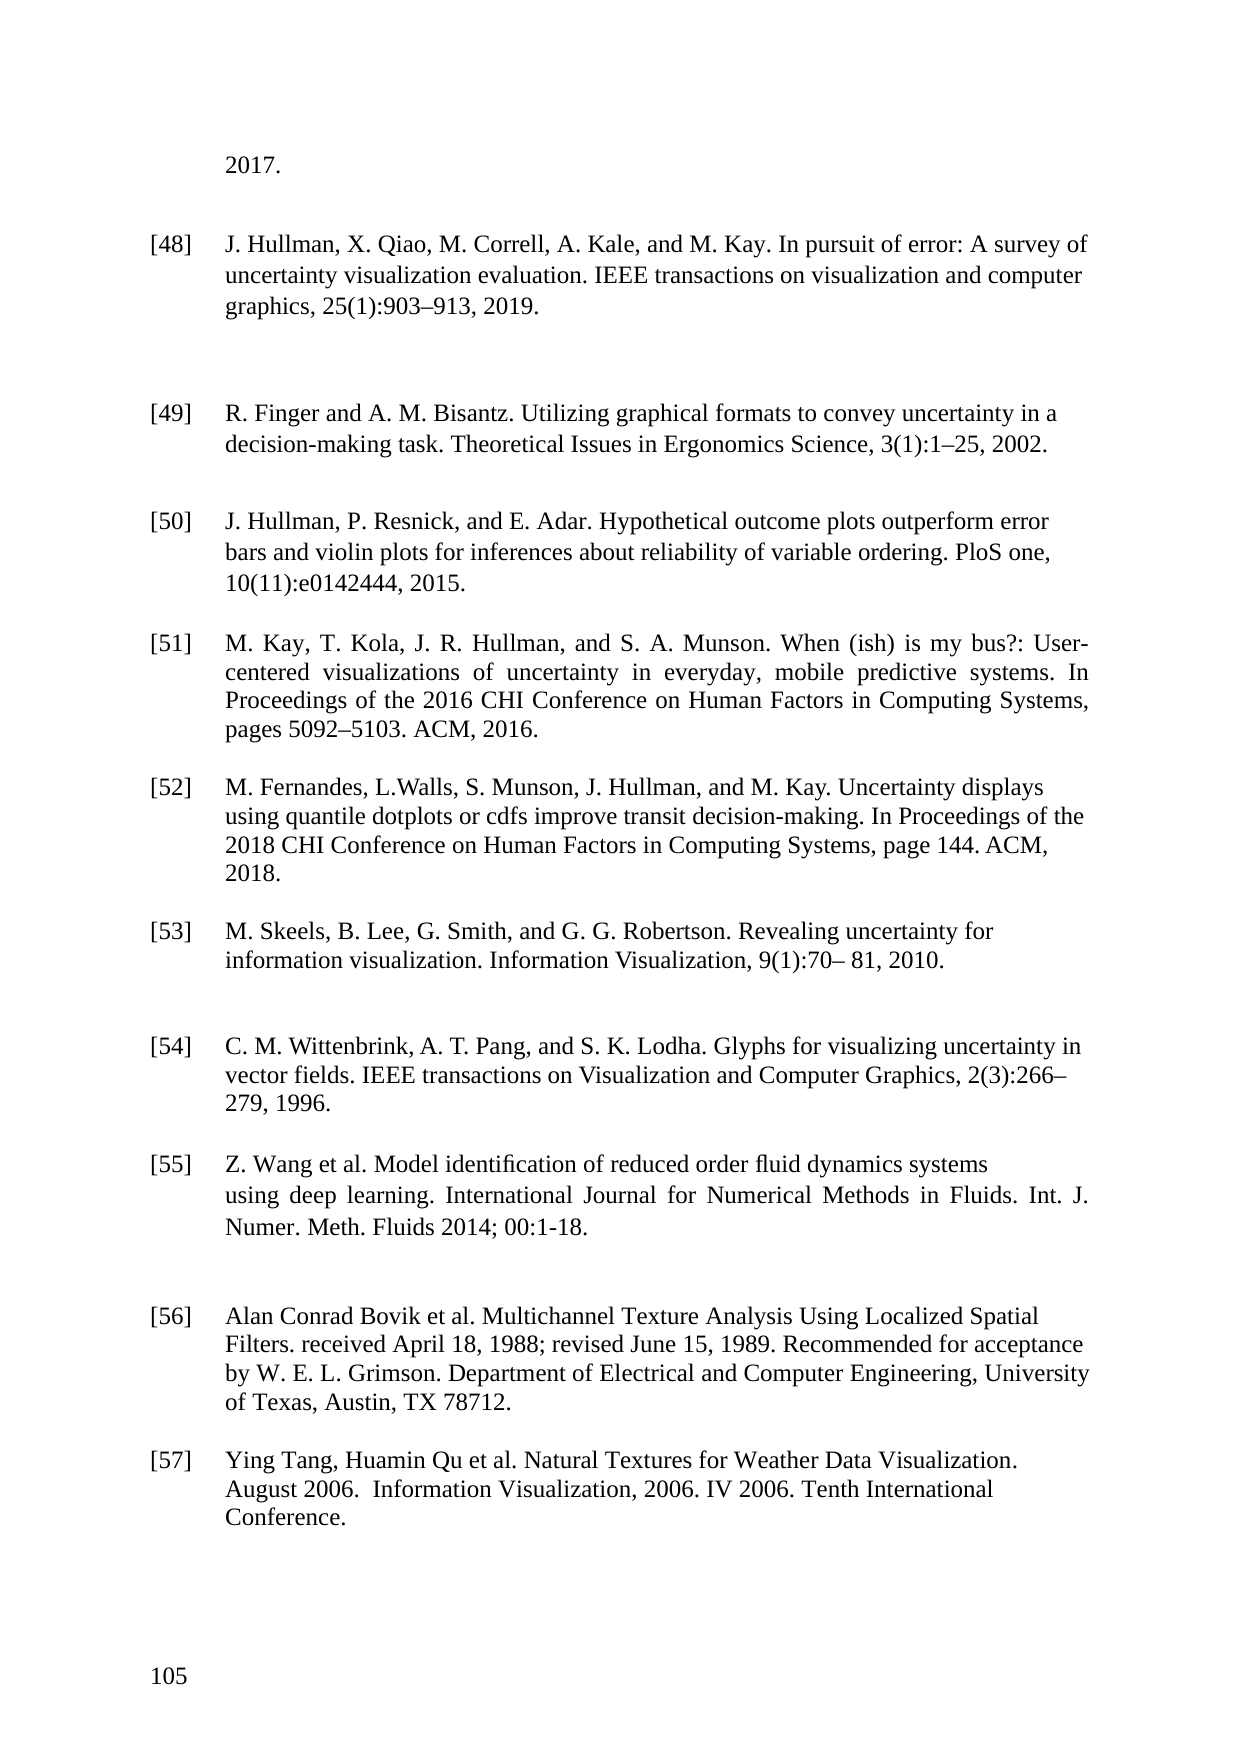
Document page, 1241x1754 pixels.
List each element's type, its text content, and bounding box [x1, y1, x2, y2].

text [48] J. Hullman, X. Qiao, M. Correll, A. Kale, and M. Kay. In pursuit of error: A survey of uncertainty visualization evaluation. IEEE transactions on visualization and computer graphics, 25(1):903–913, 2019. [150, 229, 1090, 351]
text using deep learning. International Journal for Numerical Methods in Fluids. Int. J. Numer. [225, 1180, 1090, 1243]
text [57] Ying Tang, Huamin Qu et al. Natural Textures for Weather Data Visualization. August 2006. Information Visualization, 2006. IV 2006. Tenth International Conference. [150, 1445, 1090, 1531]
subtitle [54] C. M. Wittenbrink, A. T. Pang, and S. K. Lodha. Glyphs for visualizing uncertainty in vector fields. IEEE transactions on Visualization and Computer Graphics, 2(3):266–279, 1996. [150, 1031, 1090, 1117]
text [150, 150, 1090, 210]
subtitle [52] M. Fernandes, L.Walls, S. Munson, J. Hullman, and M. Kay. Uncertainty displays using quantile dotplots or cdfs improve transit decision-making. In Proceedings of the 2018 CHI Conference on Human Factors in Computing Systems, page 144. ACM, 2018. [150, 772, 1090, 887]
subtitle [53] M. Skeels, B. Lee, G. Smith, and G. G. Robertson. Revealing uncertainty for information visualization. Information Visualization, 9(1):70– 81, 2010. [150, 916, 1090, 1031]
text [49] R. Finger and A. M. Bisantz. Utilizing graphical formats to convey uncertainty in a decision-making task. Theoretical Issues in Ergonomics Science, 3(1):1–25, 2002. [150, 398, 1090, 458]
text [51] M. Kay, T. Kola, J. R. Hullman, and S. A. Munson. When (ish) is my bus?: User-centered visualizations of uncertainty in everyday, mobile predictive systems. In Proceedings of the 2016 CHI Conference on Human Factors in Computing Systems, pages 5092–5103. ACM, 2016. [150, 628, 1090, 743]
text [55] Z. Wang et al. Model identiﬁcation of reduced order [150, 1146, 1090, 1180]
text [56] Alan Conrad Bovik et al. Multichannel Texture Analysis Using Localized Spatial Filters. received April 18, 1988; revised June 15, 1989. Recommended for acceptance by W. E. L. Grimson. Department of Electrical and Computer Engineering, University of Texas, Austin, TX 78712. [150, 1301, 1090, 1416]
text [50] J. Hullman, P. Resnick, and E. Adar. Hypothetical outcome plots outperform error bars and violin plots for inferences about reliability of variable ordering. PloS one, 10(11):e0142444, 2015. [150, 506, 1090, 597]
